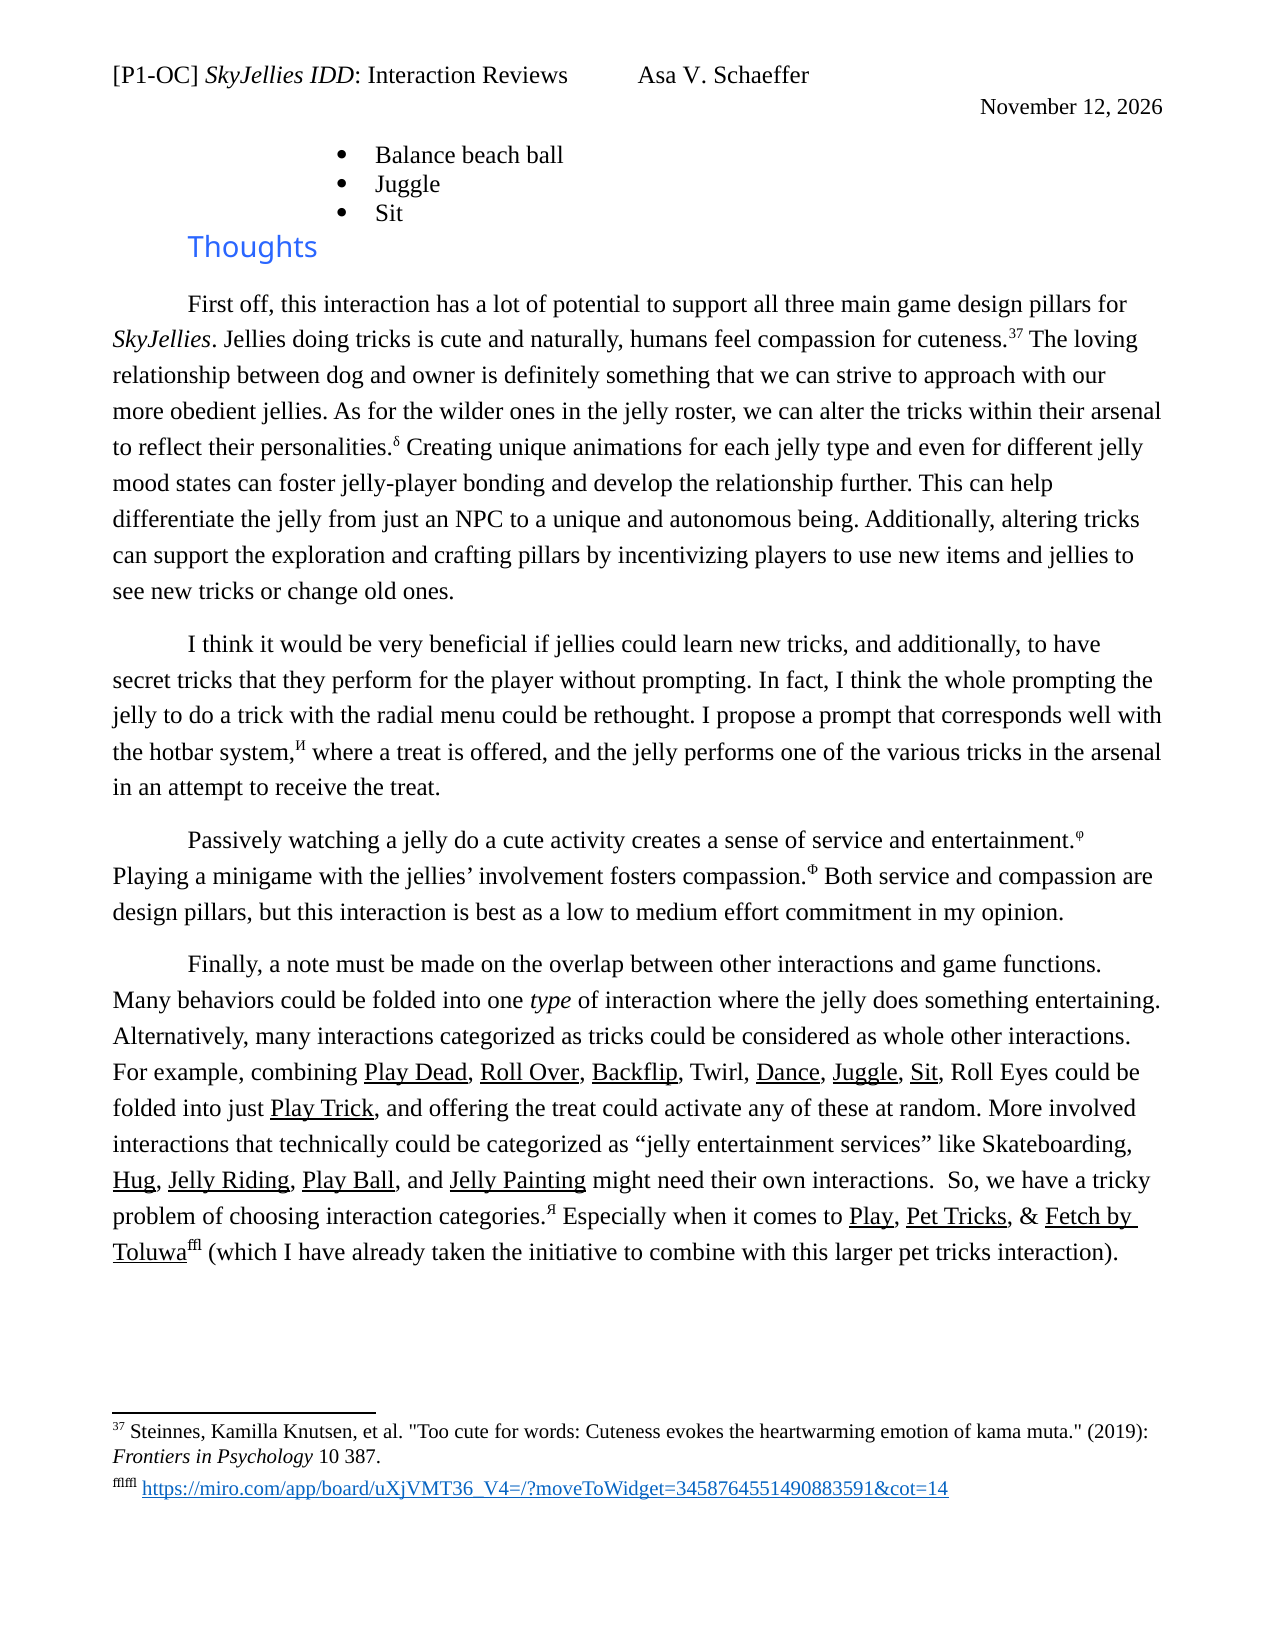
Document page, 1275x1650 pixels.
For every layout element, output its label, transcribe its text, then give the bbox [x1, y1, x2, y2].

text First off, this interaction has a lot of potential to support all three main game design pillars for SkyJellies. Jellies doing tricks is cute and naturally, humans feel compassion for cuteness. The loving relationship between dog and owner is definitely something that we can strive to approach with our more obedient jellies. As for the wilder ones in the jelly roster, we can alter the tricks within their arsenal to reflect their personalities.δ Creating unique animations for each jelly type and even for different jelly mood states can foster jelly-player bonding and develop the relationship further. This can help differentiate the jelly from just an NPC to a unique and autonomous being. Additionally, altering tricks can support the exploration and crafting pillars by incentivizing players to use new items and jellies to see new tricks or change old ones. [112, 289, 1162, 605]
list Balance beach ball [337, 140, 1162, 169]
text I think it would be very beneficial if jellies could learn new tricks, and additionally, to have secret tricks that they perform for the player without prompting. In fact, I think the whole prompting the jelly to do a trick with the radial menu could be rethought. I propose a prompt that corresponds well with the hotbar system,И where a treat is offered, and the jelly performs one of the various tricks in the arsenal in an attempt to receive the treat. [112, 629, 1162, 801]
subtitle Thoughts [187, 227, 1162, 266]
list Juggle [337, 169, 1162, 198]
text Passively watching a jelly do a cute activity creates a sense of service and entertainment.φ Playing a minigame with the jellies’ involvement fosters compassion.Φ Both service and compassion are design pillars, but this interaction is best as a low to medium effort commitment in my opinion. [112, 825, 1162, 926]
list Sit [337, 198, 1162, 227]
text Finally, a note must be made on the overlap between other interactions and game functions. Many behaviors could be folded into one type of interaction where the jelly does something entertaining. Alternatively, many interactions categorized as tricks could be considered as whole other interactions. For example, combining Play Dead, Roll Over, Backflip, Twirl, Dance, Juggle, Sit, Roll Eyes could be folded into just Play Trick, and offering the treat could activate any of these at random. More involved interactions that technically could be categorized as “jelly entertainment services” like Skateboarding, Hug, Jelly Riding, Play Ball, and Jelly Painting might need their own interactions. So, we have a tricky problem of choosing interaction categories.Я Especially when it comes to Play, Pet Tricks, & Fetch by Toluwaﬄ (which I have already taken the initiative to combine with this larger pet tricks interaction). [112, 949, 1162, 1266]
